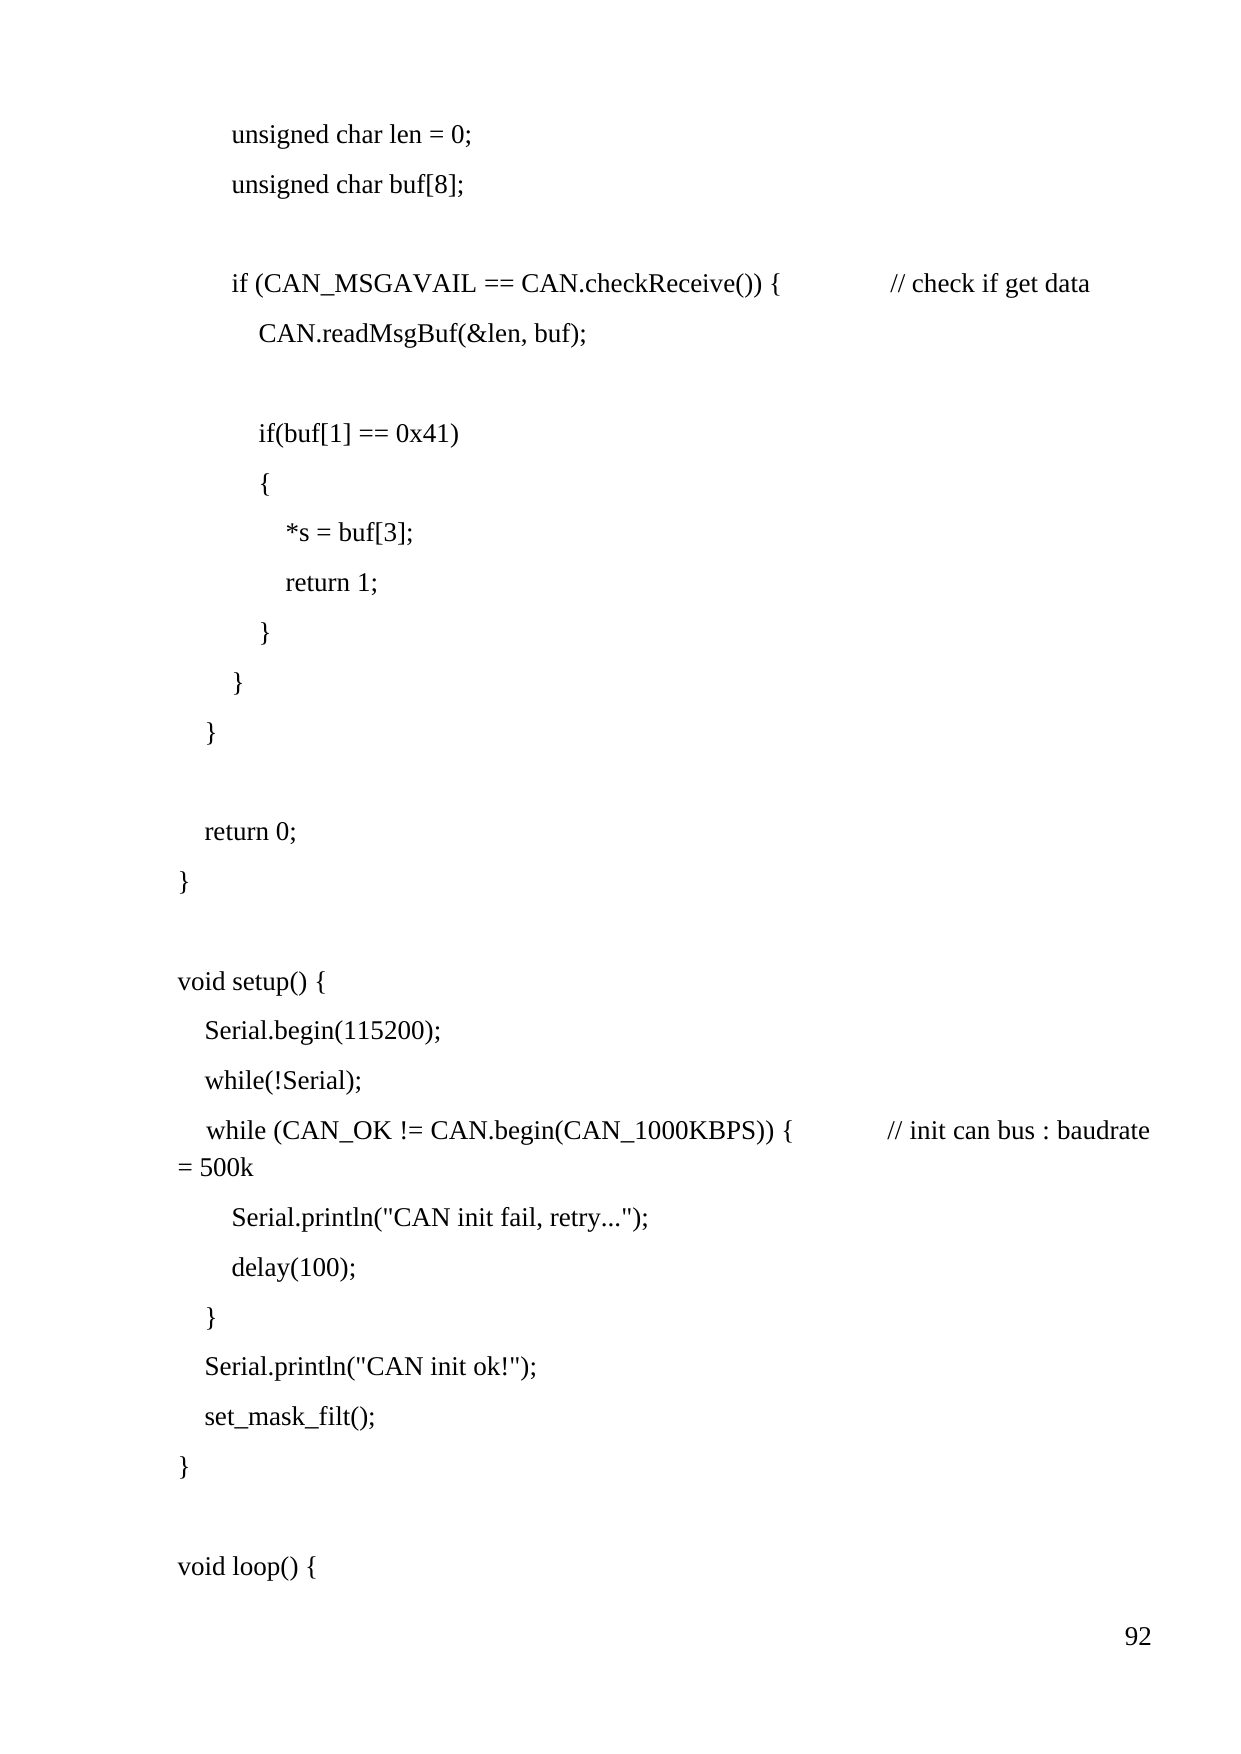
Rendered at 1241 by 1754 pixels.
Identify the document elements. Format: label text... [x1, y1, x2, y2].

text if(buf[1] == 0x41) [177, 417, 1152, 448]
text return 1; [177, 566, 1152, 597]
text delay(100); [177, 1251, 1152, 1282]
text void setup() { [177, 964, 1152, 996]
text { [177, 467, 1152, 498]
text unsigned char len = 0; [177, 118, 1152, 149]
text set_mask_filt(); [177, 1400, 1152, 1431]
text } [177, 1301, 1152, 1332]
text unsigned char buf[8]; [177, 168, 1152, 199]
text Serial.println("CAN init ok!"); [177, 1350, 1152, 1382]
text while (CAN_OK != CAN.begin(CAN_1000KBPS)) { // init can bus : baudrate = 500k [177, 1114, 1152, 1182]
text return 0; [177, 815, 1152, 846]
text CAN.readMsgBuf(&len, buf); [177, 317, 1152, 348]
text *s = buf[3]; [177, 516, 1152, 548]
text } [177, 616, 1152, 647]
text Serial.println("CAN init fail, retry..."); [177, 1201, 1152, 1232]
text while(!Serial); [177, 1064, 1152, 1095]
text } [177, 865, 1152, 896]
text } [177, 666, 1152, 697]
text } [177, 1450, 1152, 1481]
text if (CAN_MSGAVAIL == CAN.checkReceive()) { // check if get data [177, 267, 1152, 299]
text } [177, 716, 1152, 747]
text Serial.begin(115200); [177, 1014, 1152, 1046]
text void loop() { [177, 1549, 1152, 1581]
